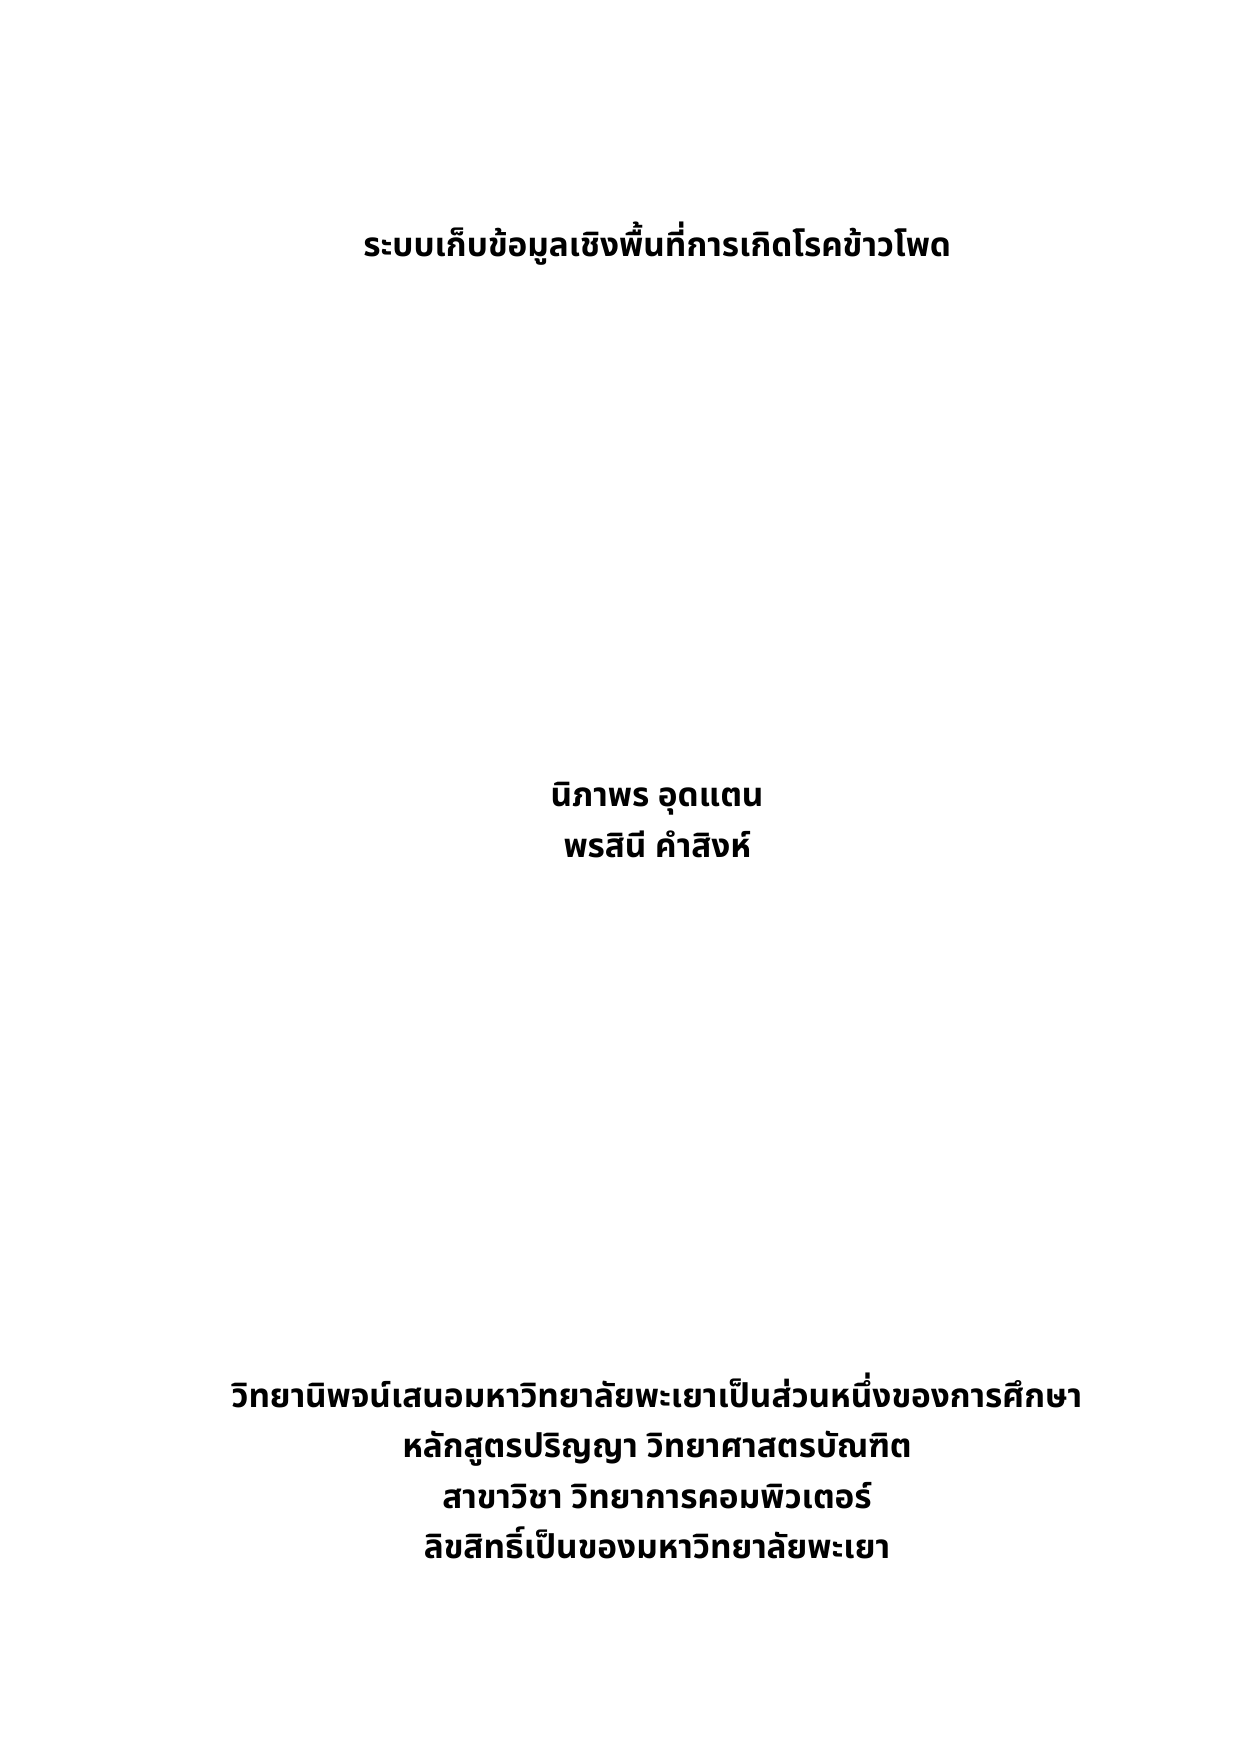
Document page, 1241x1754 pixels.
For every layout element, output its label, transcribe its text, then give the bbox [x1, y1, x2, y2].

text ระบบเก็บข้อมูลเชิงพื้นที่การเกิดโรคข้าวโพด [221, 221, 1092, 272]
text สาขาวิชา วิทยาการคอมพิวเตอร์ [221, 1473, 1092, 1523]
text วิทยานิพจน์เสนอมหาวิทยาลัยพะเยาเป็นส่วนหนึ่งของการศึกษา [221, 1372, 1092, 1422]
text นิภาพร อุดแตน [221, 771, 1092, 822]
text หลักสูตรปริญญา วิทยาศาสตรบัณฑิต [221, 1422, 1092, 1473]
text ลิขสิทธิ์เป็นของมหาวิทยาลัยพะเยา [221, 1523, 1092, 1573]
text พรสินี คำสิงห์ [221, 822, 1092, 872]
